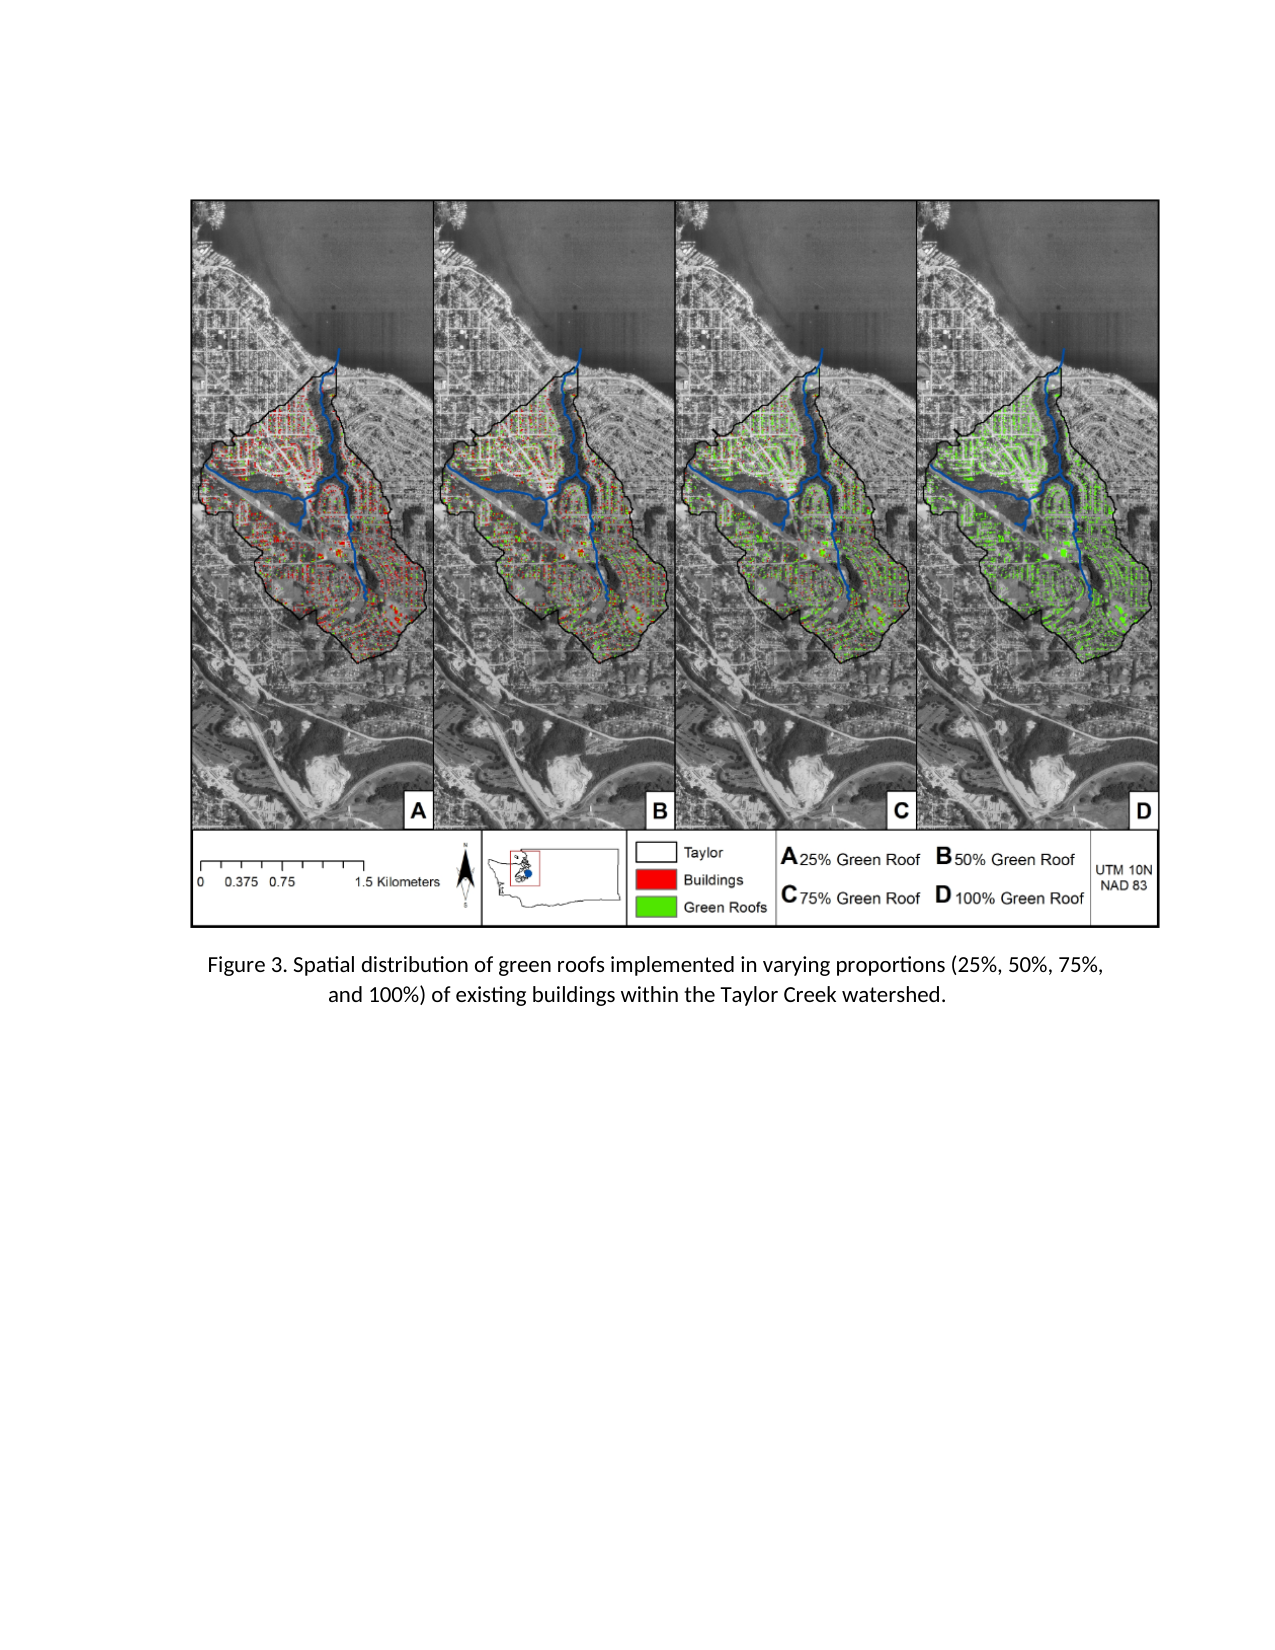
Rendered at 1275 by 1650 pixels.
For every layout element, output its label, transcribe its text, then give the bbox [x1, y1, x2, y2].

picture [187, 196, 1163, 932]
text Figure 3. Spatial distribution of green roofs implemented in varying proportions (25%, 50%, 75%, and 100%) of existing buildings within the Taylor Creek watershed. [150, 950, 1125, 1008]
